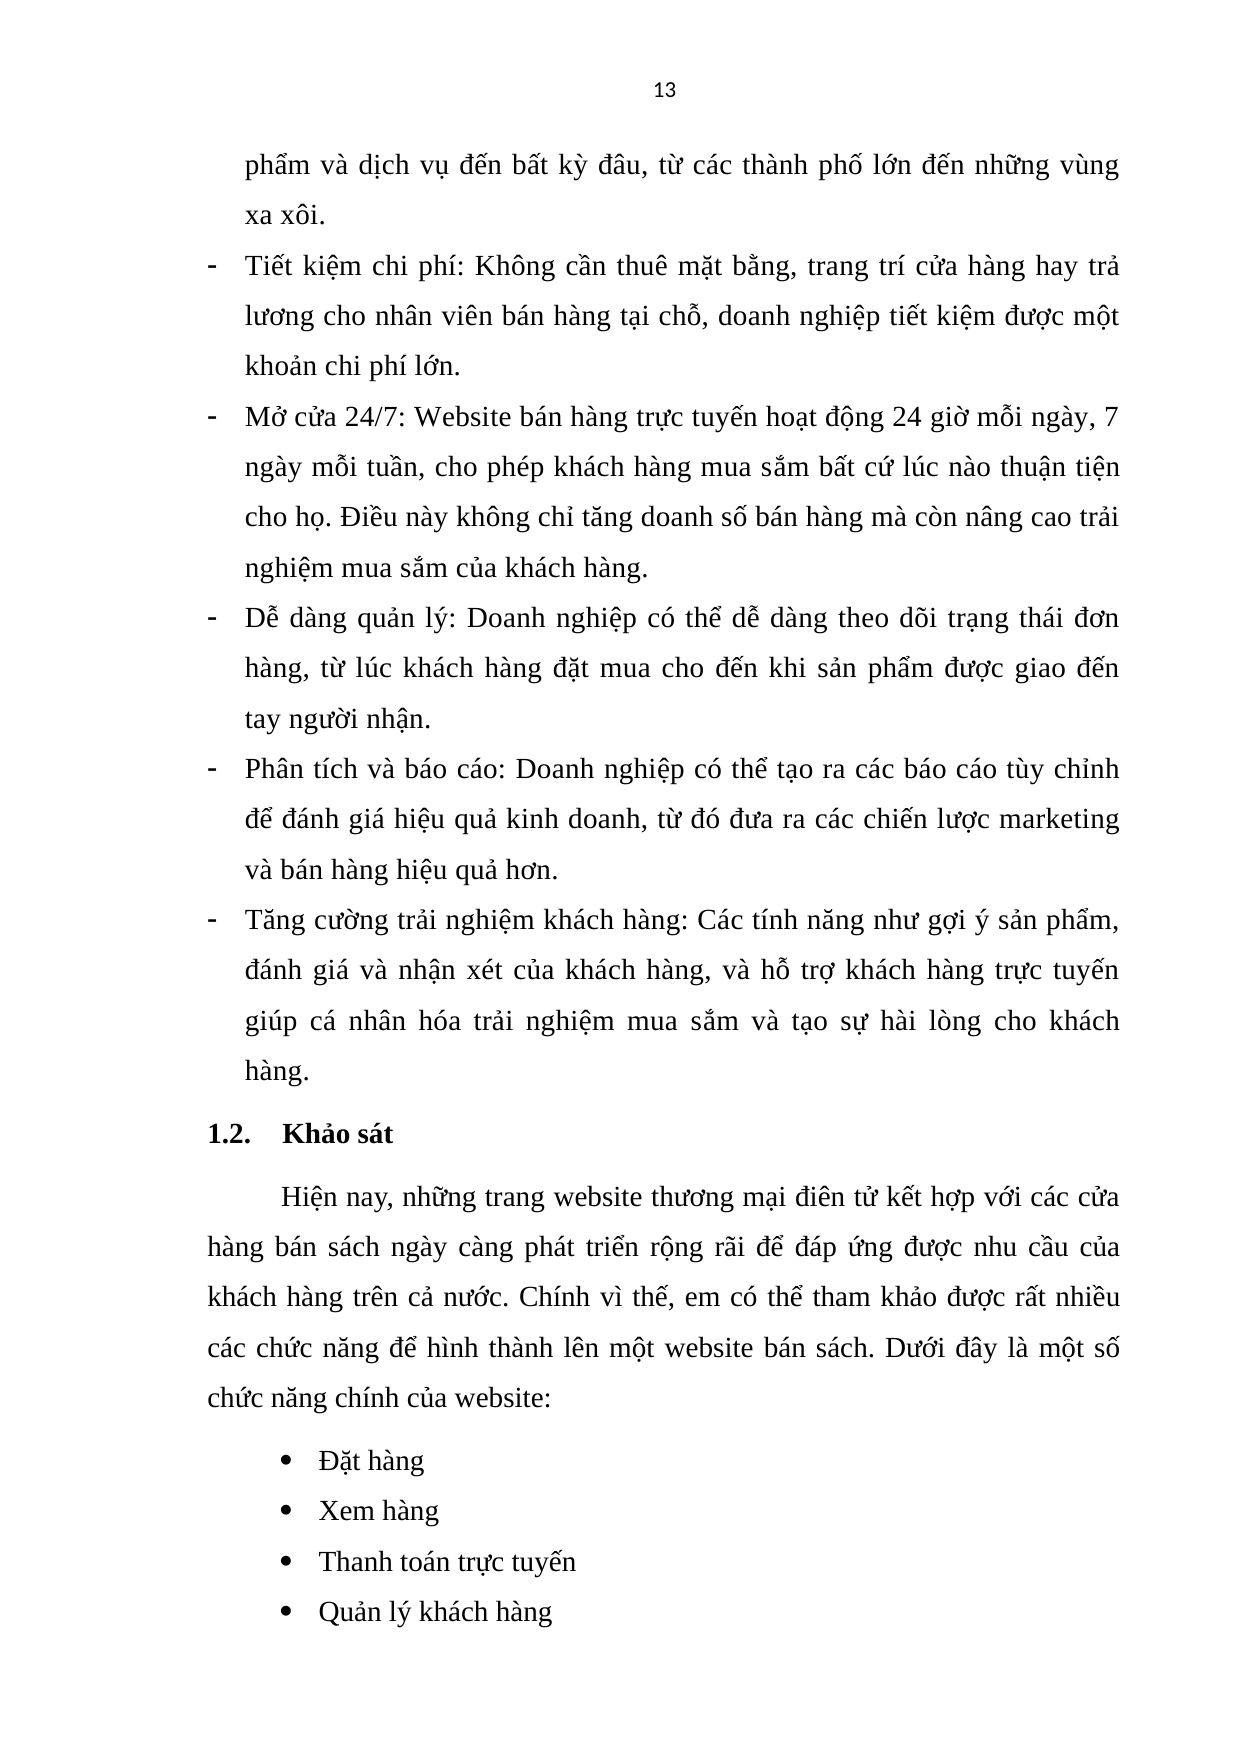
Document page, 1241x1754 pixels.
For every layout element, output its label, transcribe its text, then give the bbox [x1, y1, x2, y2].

list Quản lý khách hàng [281, 1594, 1122, 1628]
list Thanh toán trực tuyến [281, 1544, 1122, 1577]
list Mở cửa 24/7: Website bán hàng trực tuyến hoạt động 24 giờ mỗi ngày, 7 ngày mỗi tuần, cho phép khách hàng mua sắm bất cứ lúc nào thuận tiện cho họ. Điều này không chỉ tăng doanh số bán hàng mà còn nâng cao trải nghiệm mua sắm của khách hàng. [207, 399, 1122, 583]
list Tăng cường trải nghiệm khách hàng: Các tính năng như gợi ý sản phẩm, đánh giá và nhận xét của khách hàng, và hỗ trợ khách hàng trực tuyến giúp cá nhân hóa trải nghiệm mua sắm và tạo sự hài lòng cho khách hàng. [207, 902, 1122, 1087]
subtitle Khảo sát [207, 1116, 1122, 1149]
list Dễ dàng quản lý: Doanh nghiệp có thể dễ dàng theo dõi trạng thái đơn hàng, từ lúc khách hàng đặt mua cho đến khi sản phẩm được giao đến tay người nhận. [207, 600, 1122, 734]
list Phân tích và báo cáo: Doanh nghiệp có thể tạo ra các báo cáo tùy chỉnh để đánh giá hiệu quả kinh doanh, từ đó đưa ra các chiến lược marketing và bán hàng hiệu quả hơn. [207, 751, 1122, 885]
list Đặt hàng [281, 1443, 1122, 1476]
list Xem hàng [281, 1493, 1122, 1527]
list Tiết kiệm chi phí: Không cần thuê mặt bằng, trang trí cửa hàng hay trả lương cho nhân viên bán hàng tại chỗ, doanh nghiệp tiết kiệm được một khoản chi phí lớn. [207, 248, 1122, 382]
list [207, 147, 1122, 231]
text Hiện nay, những trang website thương mại điên tử kết hợp với các cửa hàng bán sách ngày càng phát triển rộng rãi để đáp ứng được nhu cầu của khách hàng trên cả nước. Chính vì thế, em có thể tham khảo được rất nhiều các chức năng để hình thành lên một website bán sách. Dưới đây là một số chức năng chính của website: [207, 1179, 1122, 1413]
